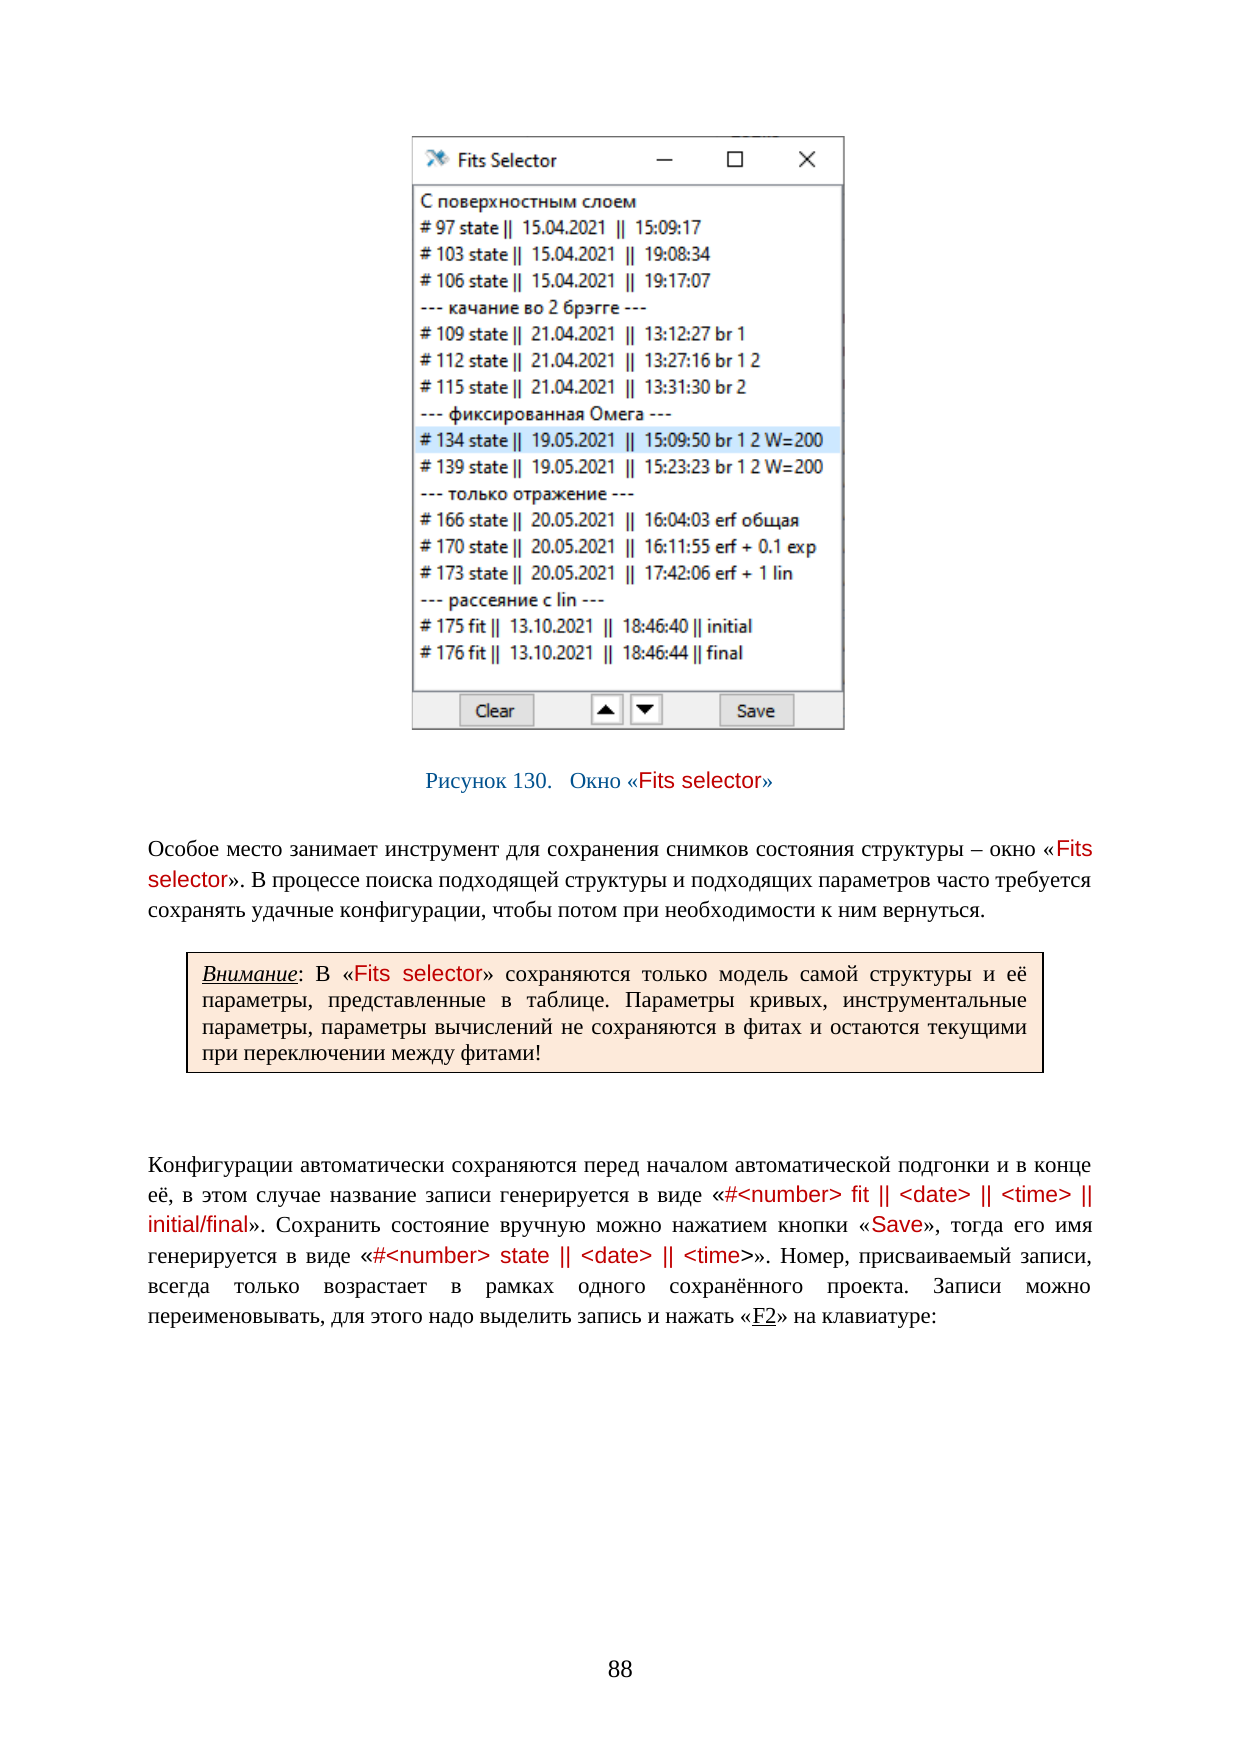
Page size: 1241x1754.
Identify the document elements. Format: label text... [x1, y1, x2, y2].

picture [411, 136, 845, 730]
text Особое место занимает инструмент для сохранения снимков состояния структуры – окно «Fits selector». В процессе поиска подходящей структуры и подходящих параметров часто требуется сохранять удачные конфигурации, чтобы потом при необходимости к ним вернуться. [148, 835, 1093, 922]
text Конфигурации автоматически сохраняются перед началом автоматической подгонки и в конце её, в этом случае название записи генерируется в виде «#<number> fit || <date> || <time> || initial/final». Сохранить состояние вручную можно нажатием кнопки «Save», тогда его имя генерируется в виде «#<number> state || <date> || <time>». Номер, присваиваемый записи, всегда только возрастает в рамках одного сохранённого проекта. Записи можно переименовывать, для этого надо выделить запись и нажать «F2» на клавиатуре: [148, 963, 1093, 1328]
